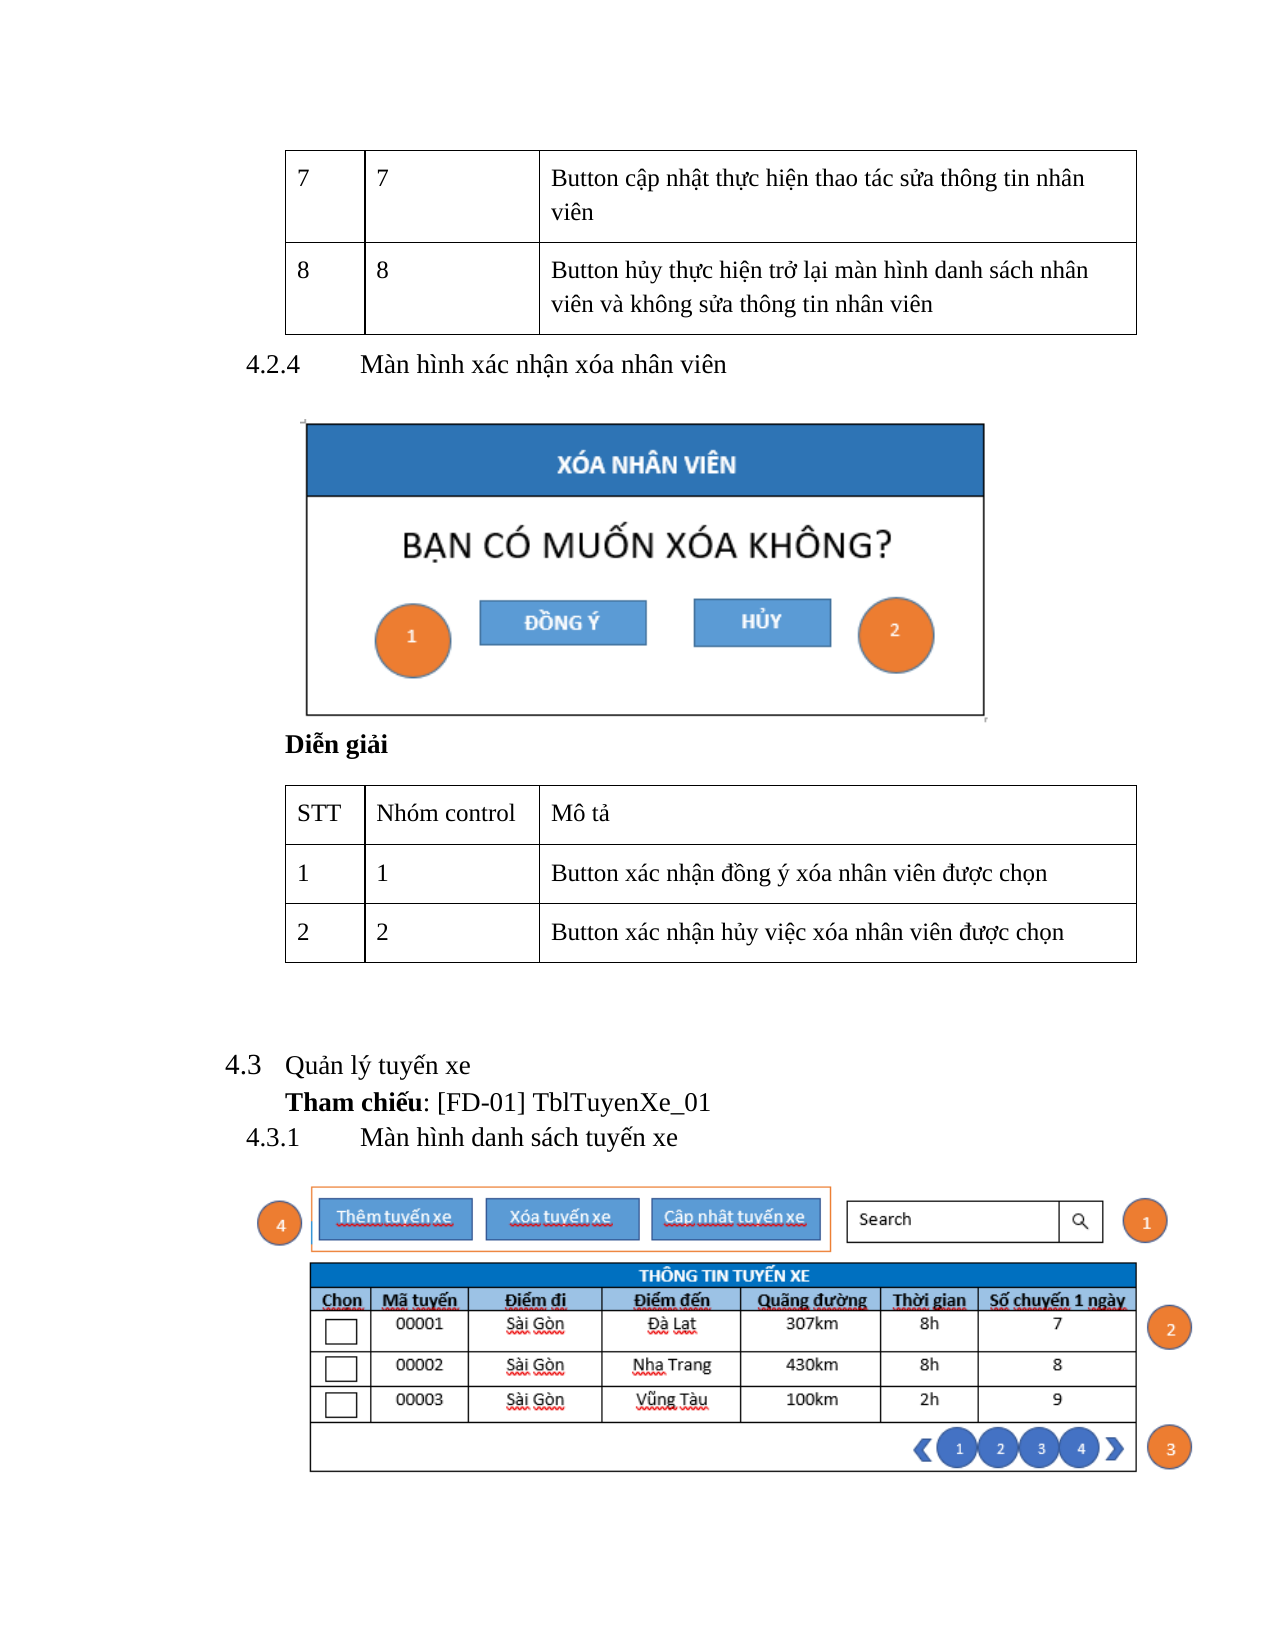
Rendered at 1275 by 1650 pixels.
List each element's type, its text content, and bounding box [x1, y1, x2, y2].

table_cell 2 [366, 904, 539, 962]
table_cell Button hủy thực hiện trở lại màn hình danh sách nhân viên và không sửa thông tin nhân viên [540, 243, 1136, 334]
list Màn hình danh sách tuyến xe [300, 1121, 1125, 1153]
list Diễn giải [285, 728, 1125, 759]
table_cell Button xác nhận đồng ý xóa nhân viên được chọn [540, 845, 1136, 903]
table_cell 7 [286, 151, 364, 242]
table_cell 8 [286, 243, 364, 334]
table_cell Button cập nhật thực hiện thao tác sửa thông tin nhân viên [540, 151, 1136, 242]
table_cell Button xác nhận hủy việc xóa nhân viên được chọn [540, 904, 1136, 962]
table_header Nhóm control [366, 786, 539, 844]
table_cell 8 [366, 243, 539, 334]
list Màn hình xác nhận xóa nhân viên [300, 348, 1125, 379]
table_cell 2 [286, 904, 364, 962]
list Tham chiếu: [FD-01] TblTuyenXe_01 [285, 1086, 1125, 1117]
table_cell 7 [366, 151, 539, 242]
text Quản lý tuyến xe [225, 1047, 1125, 1081]
table_header STT [286, 786, 364, 844]
table_cell 1 [286, 845, 364, 903]
table_cell 1 [366, 845, 539, 903]
picture [238, 1157, 1214, 1494]
table_header Mô tả [540, 786, 1136, 844]
picture [300, 419, 988, 724]
